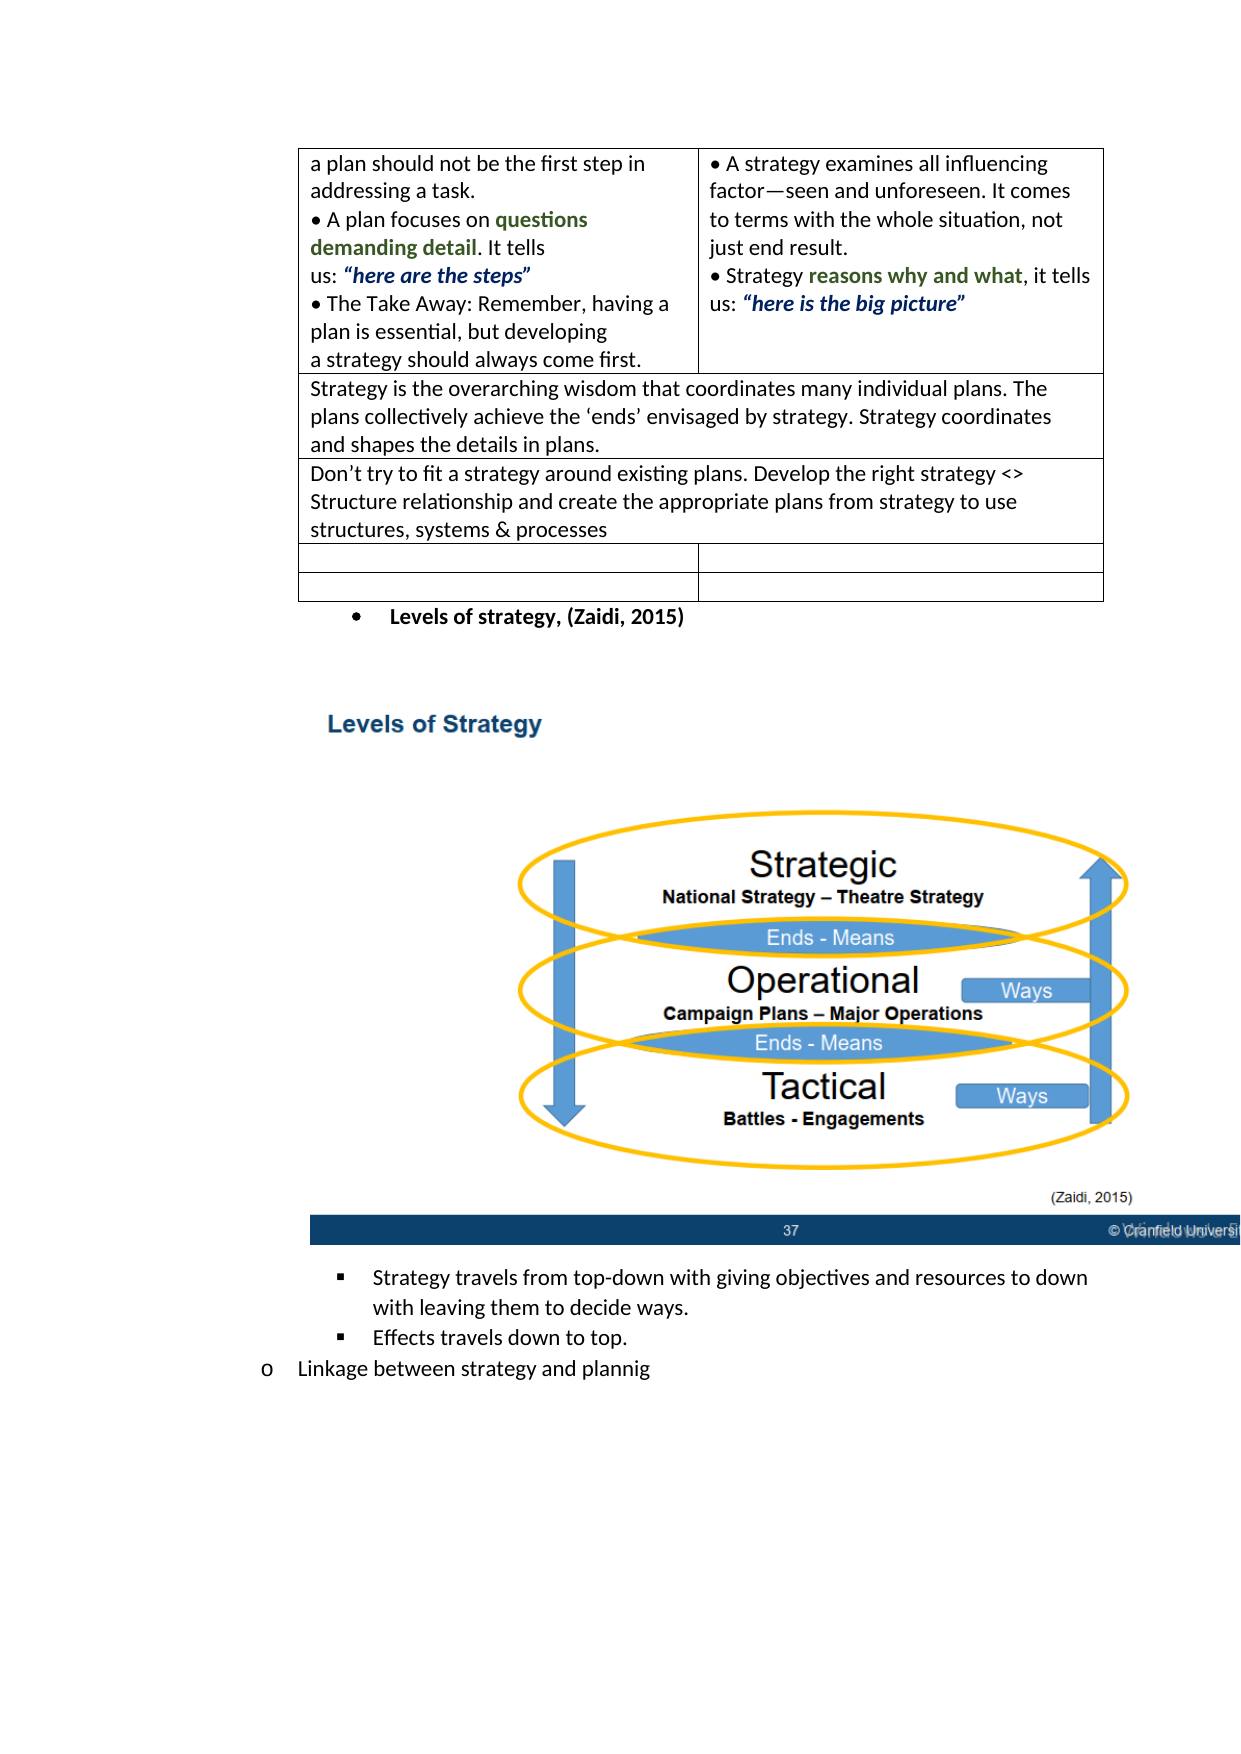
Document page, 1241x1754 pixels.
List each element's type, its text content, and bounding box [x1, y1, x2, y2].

table_cell Strategy is the overarching wisdom that coordinates many individual plans. The plans collectively achieve the ‘ends’ envisaged by strategy. Strategy coordinates and shapes the details in plans. [299, 374, 1103, 458]
table_cell [699, 573, 1103, 601]
list Effects travels down to top. [335, 1323, 1093, 1352]
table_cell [699, 149, 1103, 373]
list Levels of strategy, (Zaidi, 2015) [352, 602, 1093, 630]
list Strategy travels from top-down with giving objectives and resources to down with leaving them to decide ways. [335, 1263, 1093, 1321]
table_cell [699, 544, 1103, 572]
table_cell Don’t try to fit a strategy around existing plans. Develop the right strategy <> Structure relationship and create the appropriate plans from strategy to use structures, systems & processes [299, 459, 1103, 543]
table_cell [299, 149, 698, 373]
list Linkage between strategy and plannig [260, 1354, 1093, 1383]
table_cell [299, 544, 698, 572]
table_cell [299, 573, 698, 601]
picture [310, 696, 1241, 1245]
